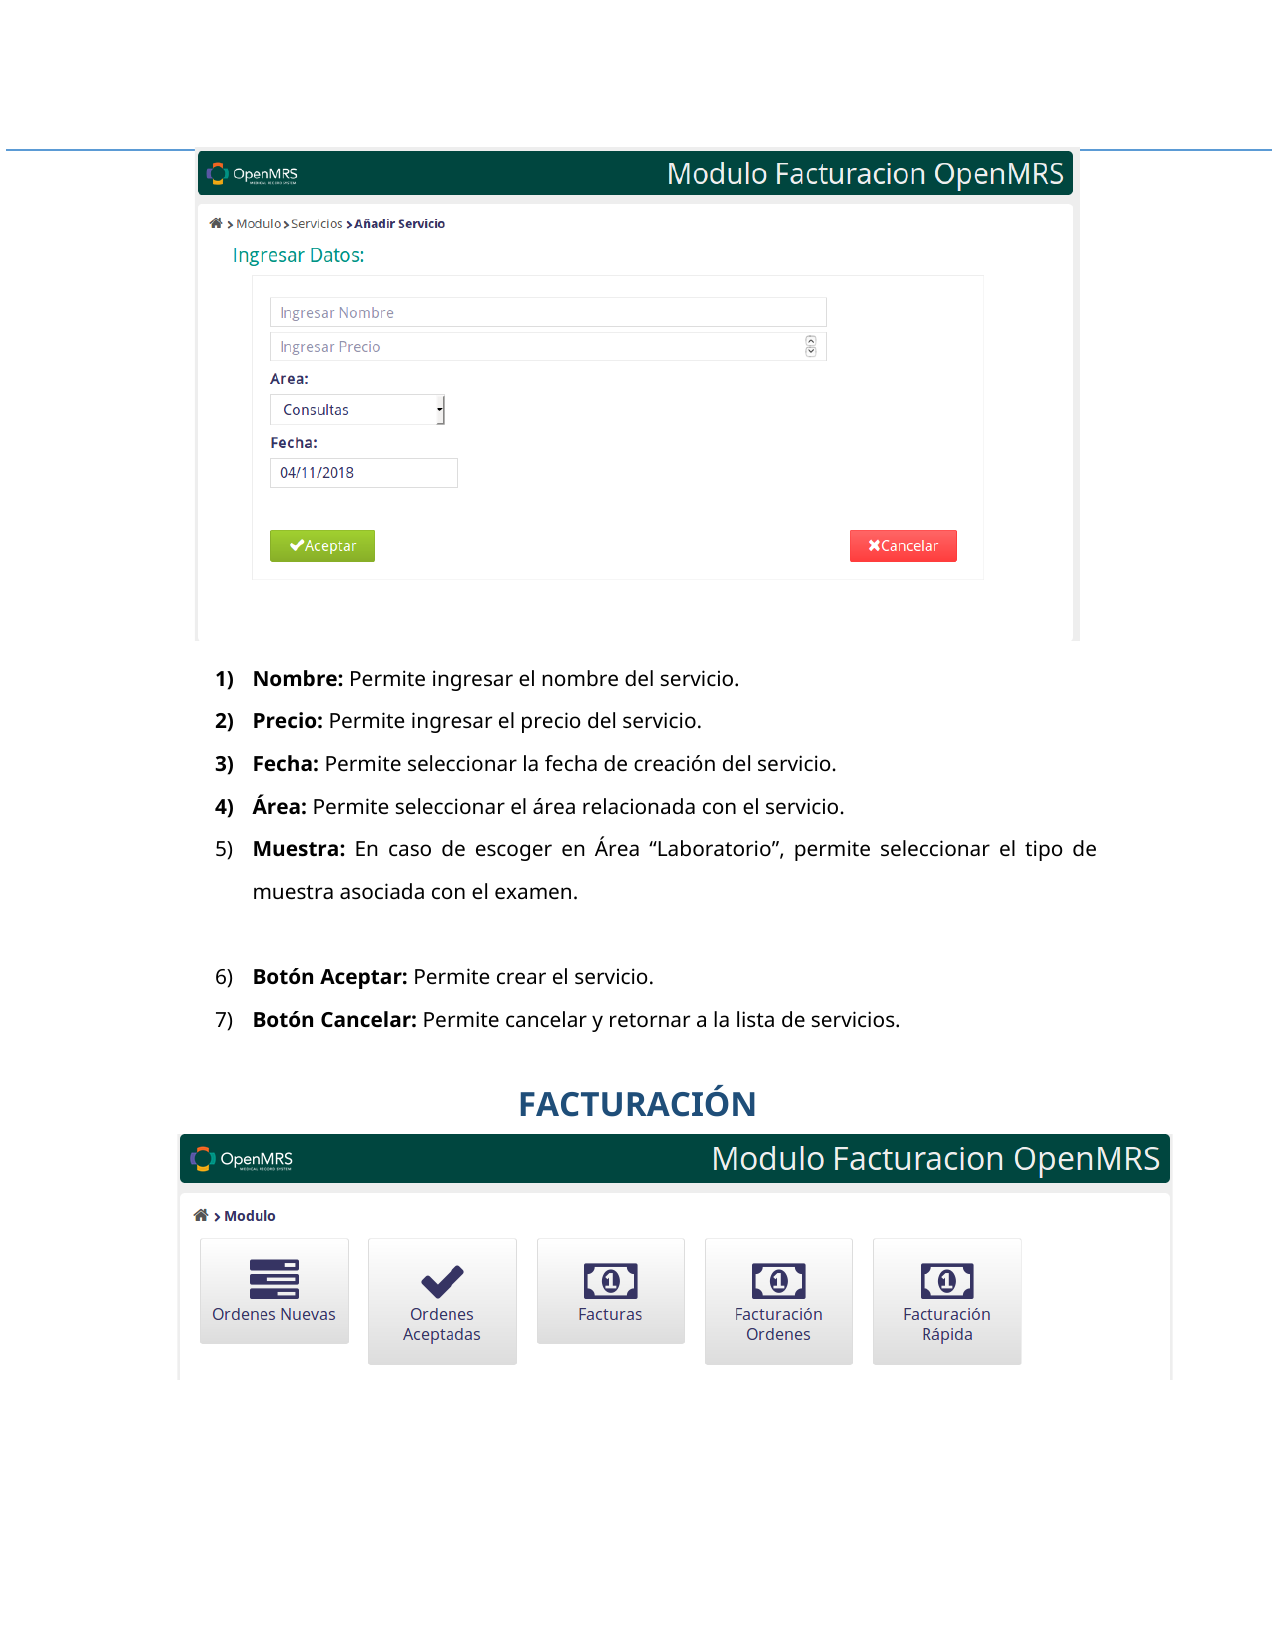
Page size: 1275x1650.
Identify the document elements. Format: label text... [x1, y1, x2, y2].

list Fecha: Permite seleccionar la fecha de creación del servicio. [215, 749, 1098, 778]
list Área: Permite seleccionar el área relacionada con el servicio. [215, 792, 1098, 820]
list Botón Cancelar: Permite cancelar y retornar a la lista de servicios. [215, 1005, 1098, 1033]
list Muestra: En caso de escoger en Área “Laboratorio”, permite seleccionar el tipo de muestra asociada con el examen. [215, 834, 1098, 906]
list Botón Aceptar: Permite crear el servicio. [215, 962, 1098, 991]
list Precio: Permite ingresar el precio del servicio. [215, 707, 1098, 735]
subtitle FACTURACIÓN [177, 1081, 1098, 1126]
list Nombre: Permite ingresar el nombre del servicio. [215, 664, 1098, 692]
picture [177, 1134, 1173, 1380]
picture [194, 147, 1080, 641]
